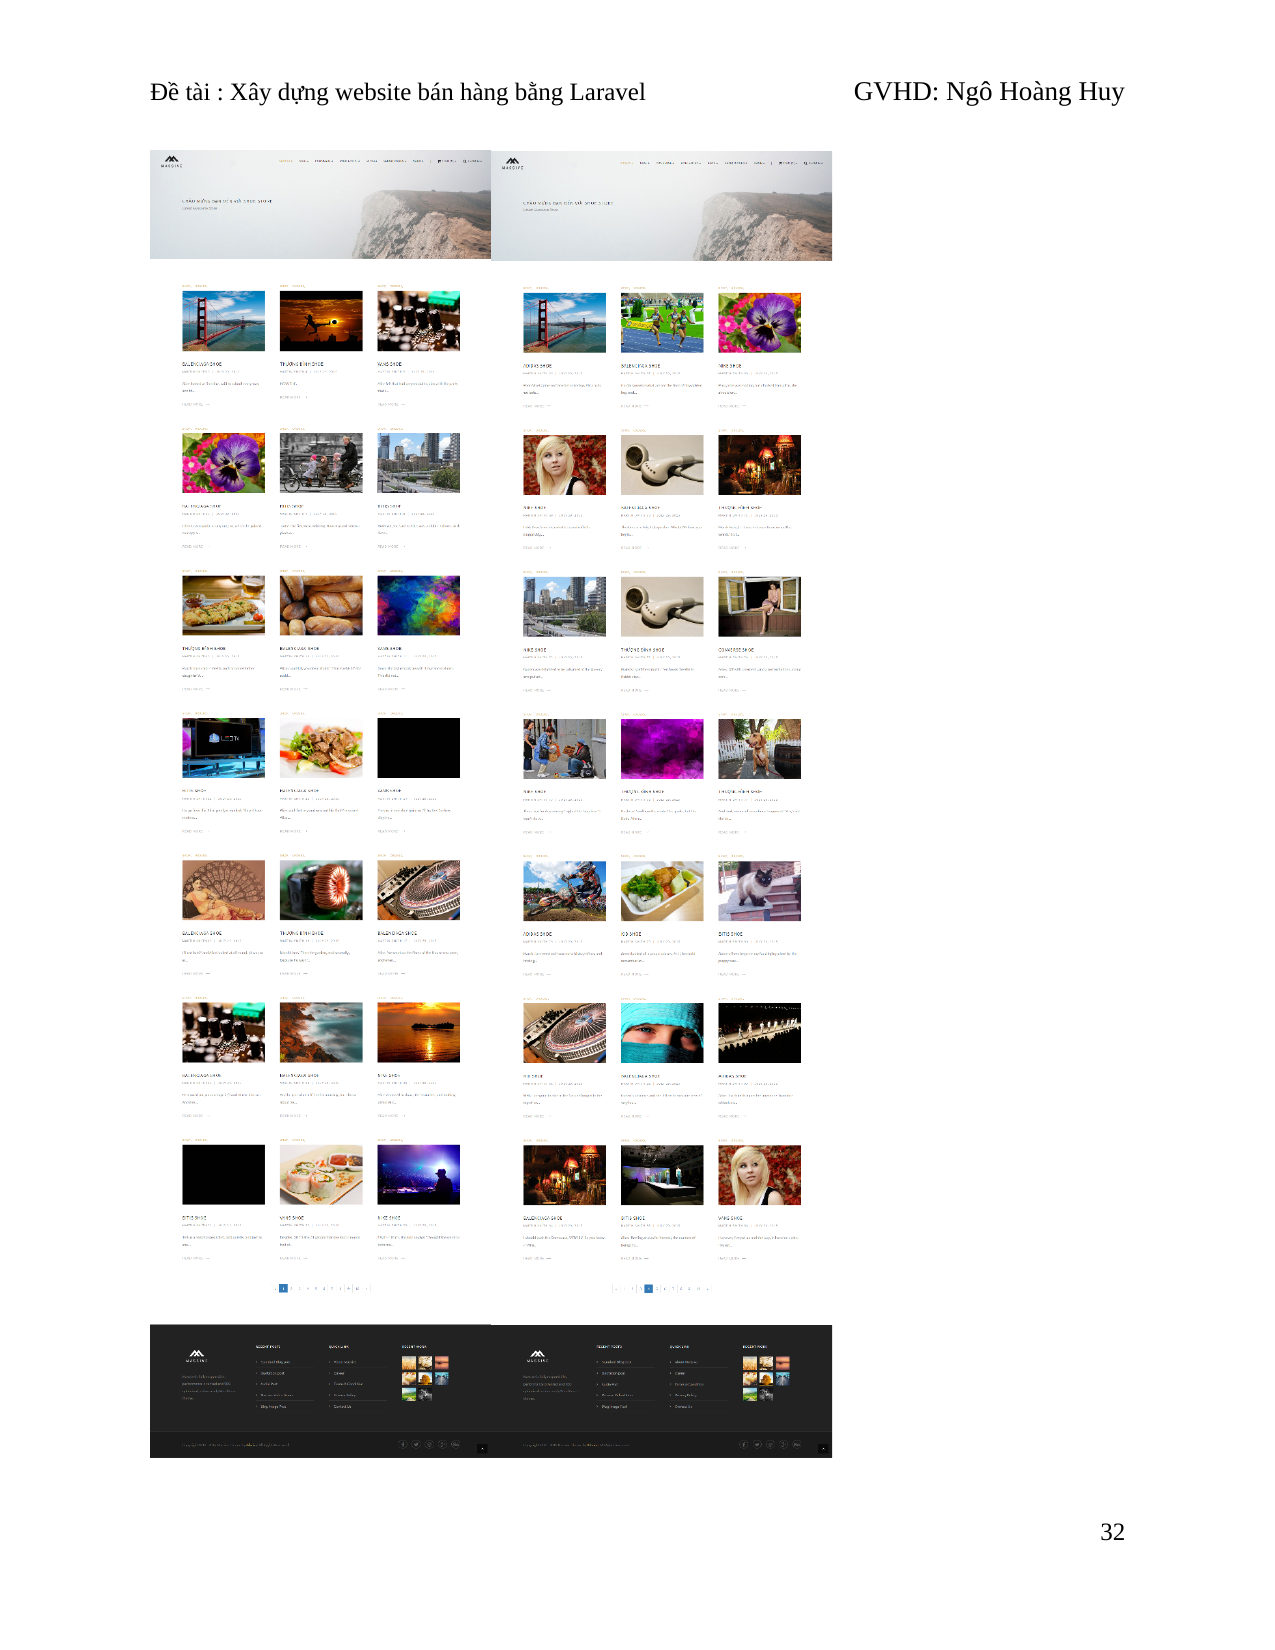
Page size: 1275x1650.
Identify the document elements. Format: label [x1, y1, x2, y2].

picture [150, 150, 833, 1458]
